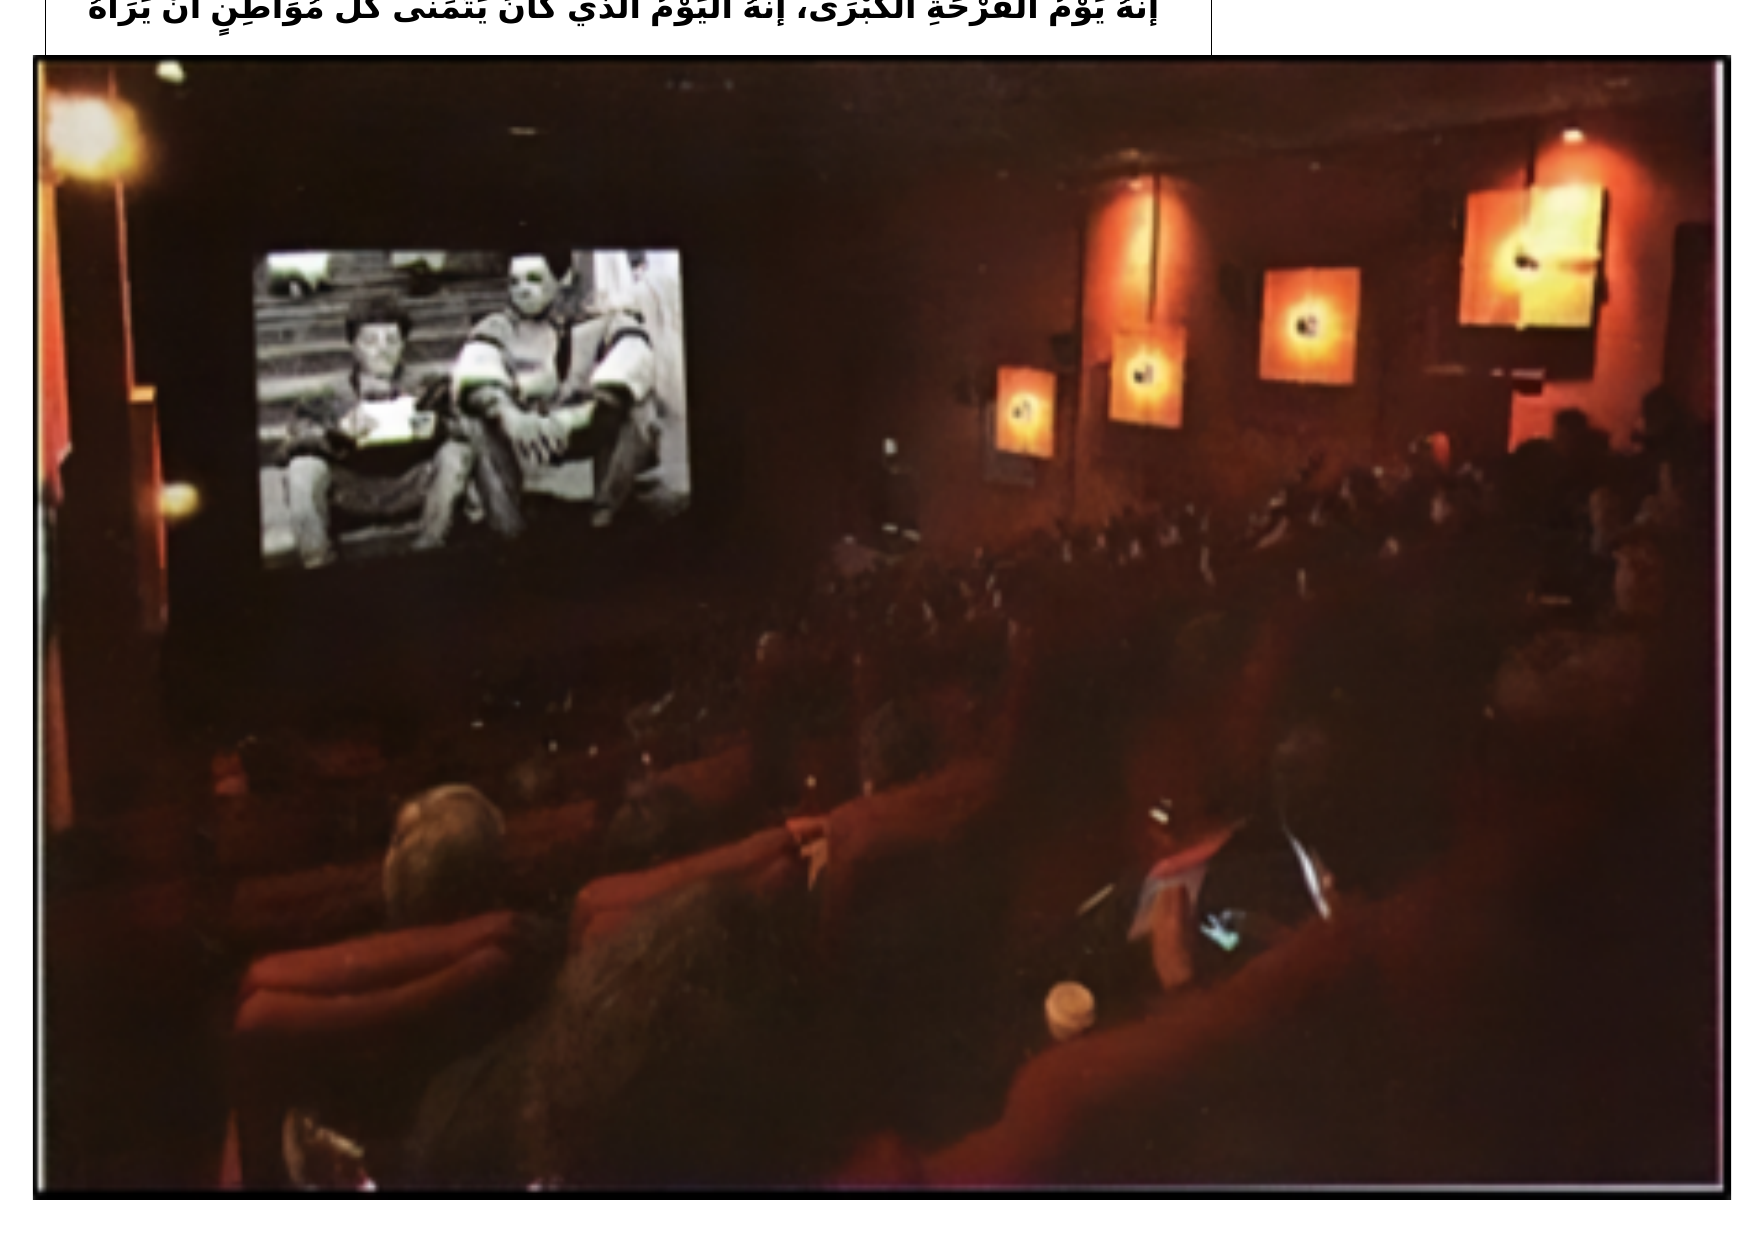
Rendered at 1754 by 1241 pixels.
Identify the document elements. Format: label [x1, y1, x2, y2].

picture [32, 55, 1732, 1200]
